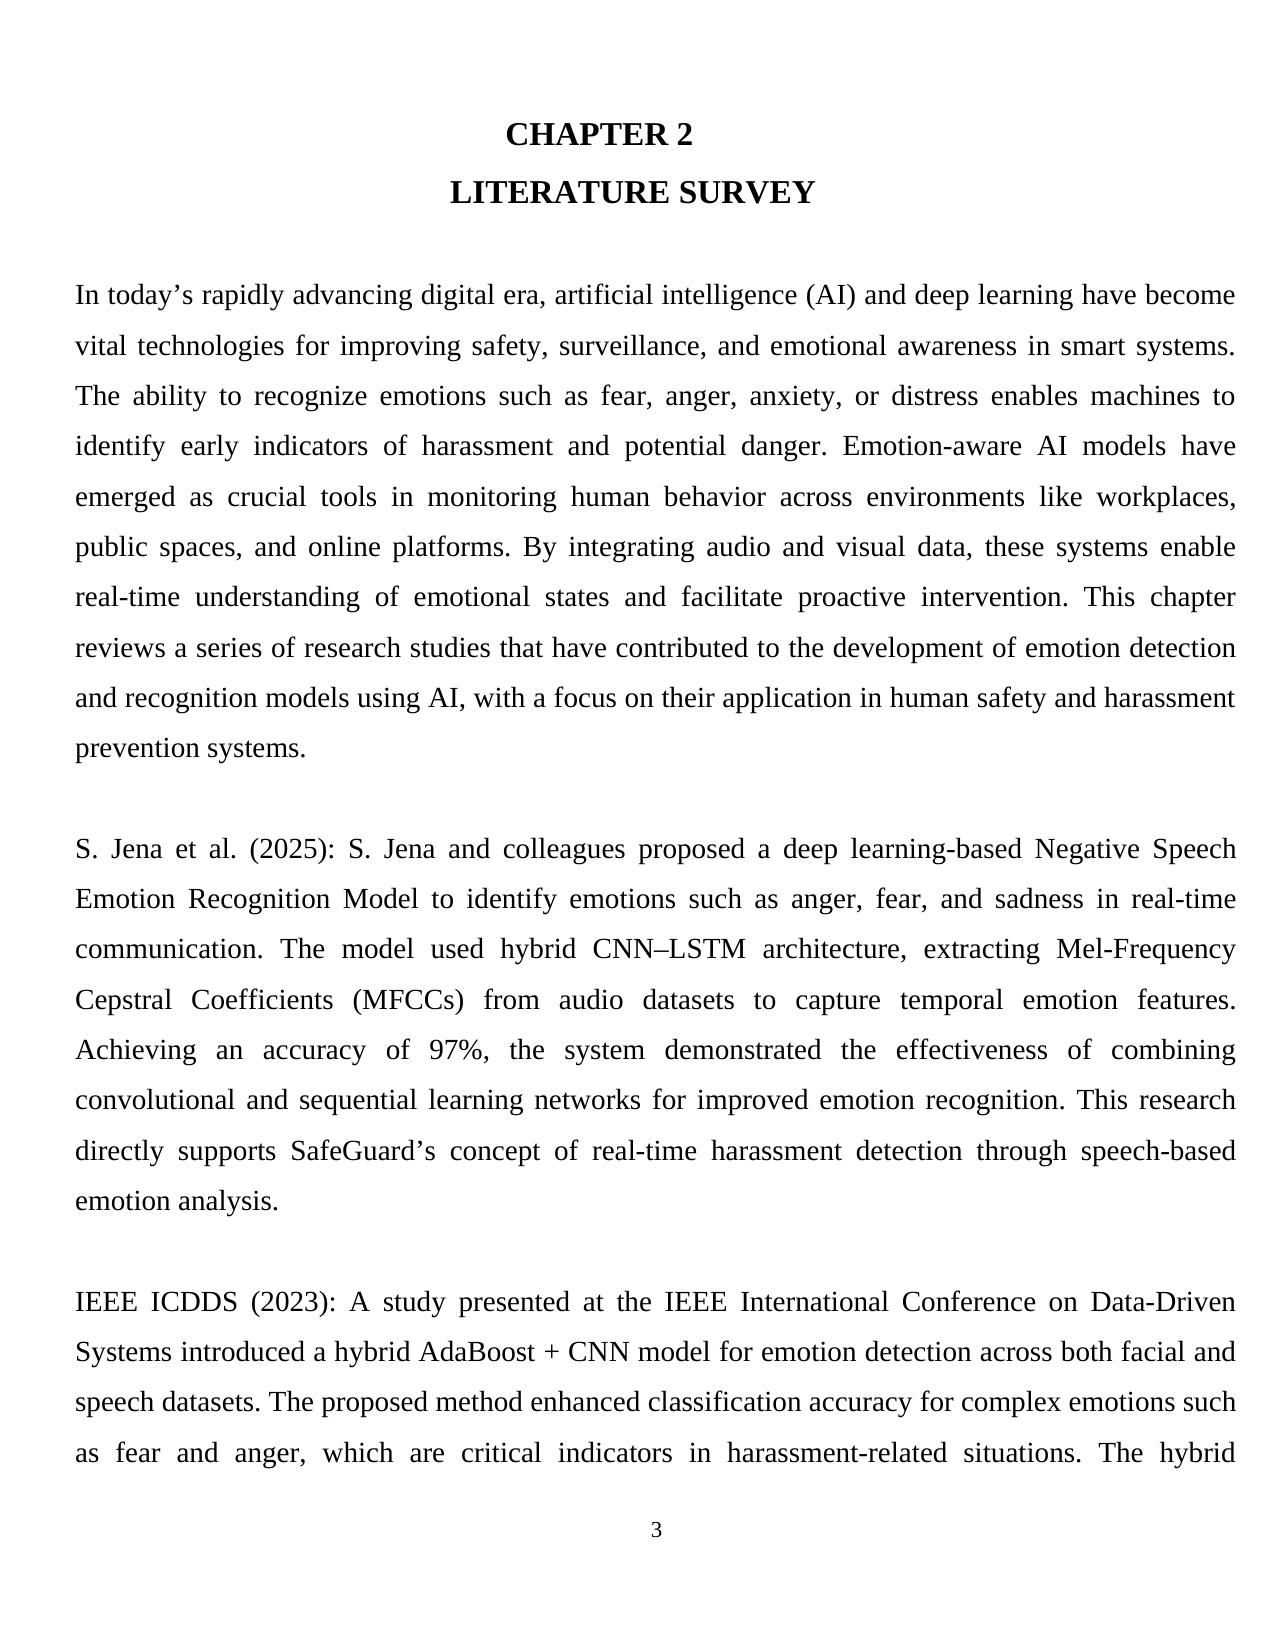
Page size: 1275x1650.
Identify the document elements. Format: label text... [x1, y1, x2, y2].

text CHAPTER 2 [75, 114, 1237, 153]
text In today’s rapidly advancing digital era, artificial intelligence (AI) and deep learning have become vital technologies for improving safety, surveillance, and emotional awareness in smart systems. The ability to recognize emotions such as fear, anger, anxiety, or distress enables machines to identify early indicators of harassment and potential danger. Emotion-aware AI models have emerged as crucial tools in monitoring human behavior across environments like workplaces, public spaces, and online platforms. By integrating audio and visual data, these systems enable real-time understanding of emotional states and facilitate proactive intervention. This chapter reviews a series of research studies that have contributed to the development of emotion detection and recognition models using AI, with a focus on their application in human safety and harassment prevention systems. [75, 277, 1237, 764]
text LITERATURE SURVEY [75, 172, 1237, 210]
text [75, 1284, 1237, 1468]
text S. Jena et al. (2025): S. Jena and colleagues proposed a deep learning-based Negative Speech Emotion Recognition Model to identify emotions such as anger, fear, and sadness in real-time communication. The model used hybrid CNN–LSTM architecture, extracting Mel-Frequency Cepstral Coefficients (MFCCs) from audio datasets to capture temporal emotion features. Achieving an accuracy of 97%, the system demonstrated the effectiveness of combining convolutional and sequential learning networks for improved emotion recognition. This research directly supports SafeGuard’s concept of real-time harassment detection through speech-based emotion analysis. [75, 831, 1237, 1217]
